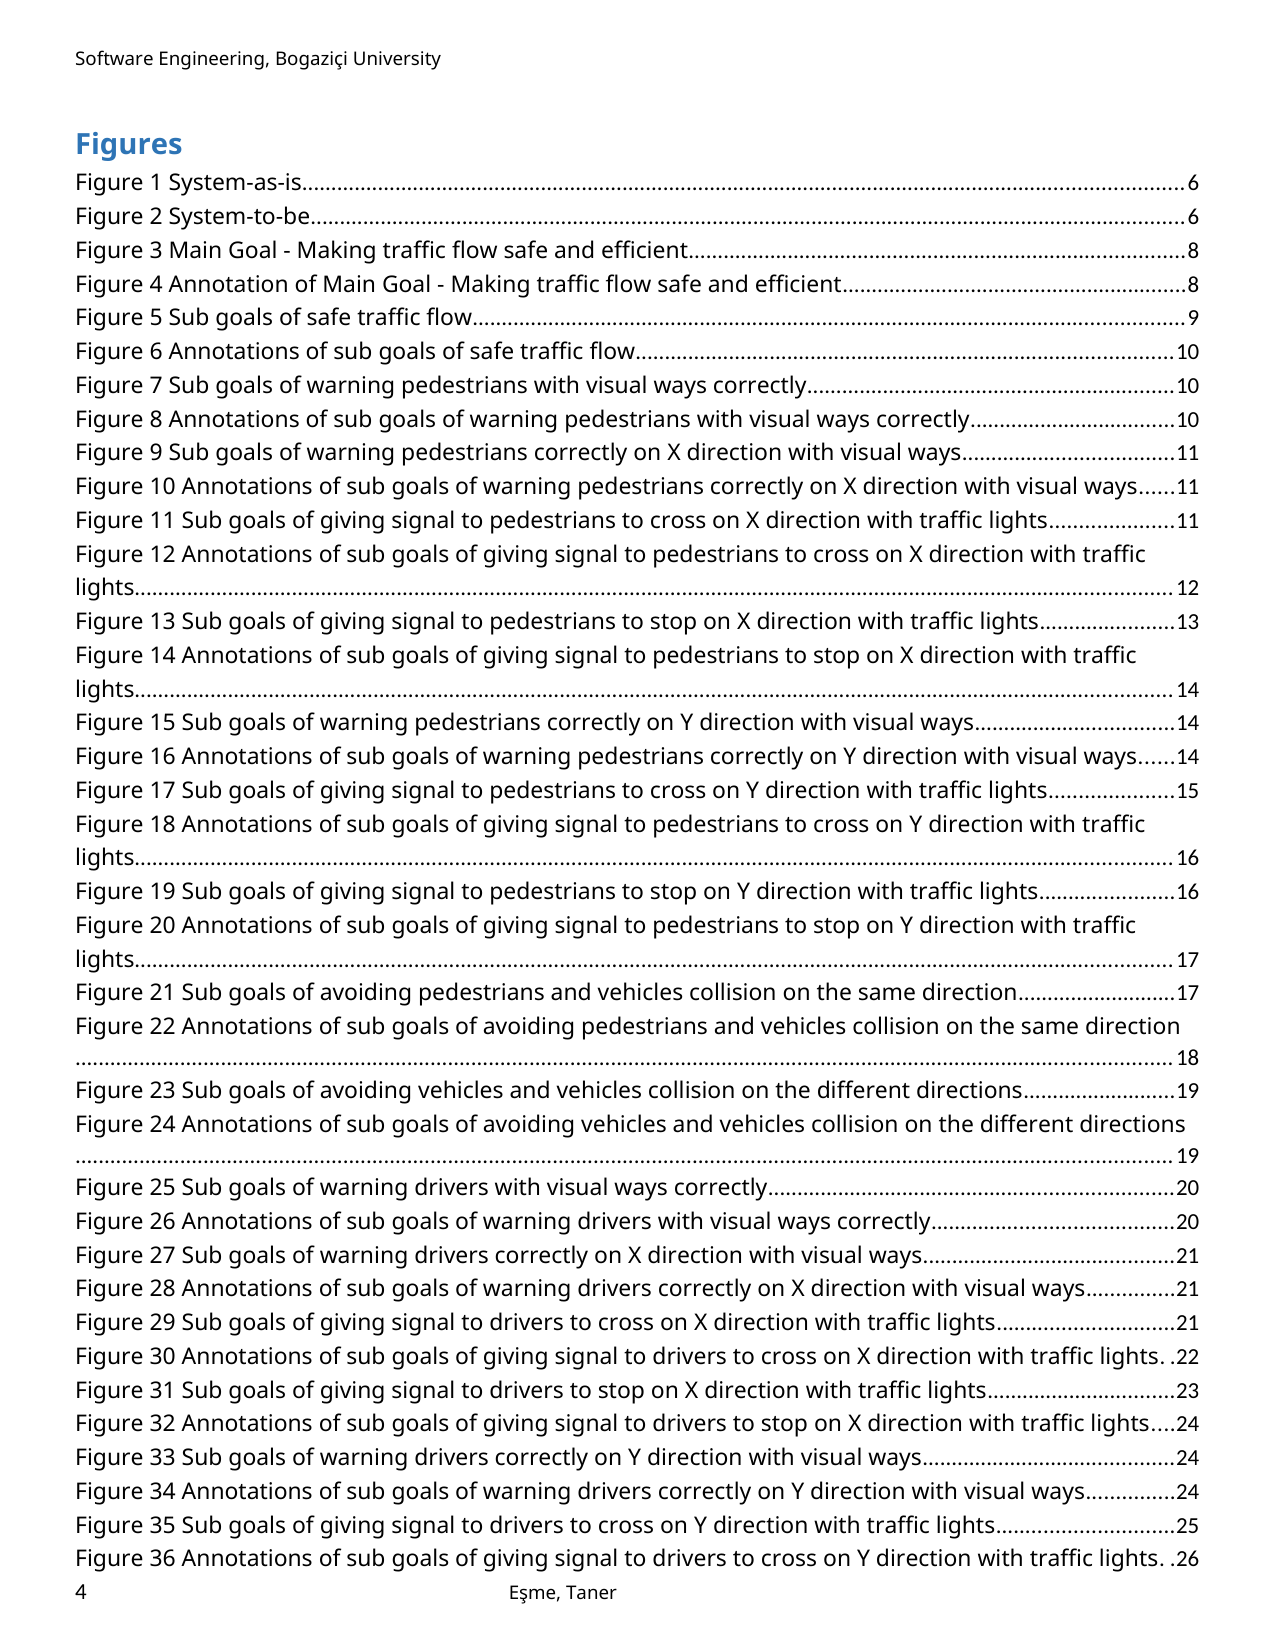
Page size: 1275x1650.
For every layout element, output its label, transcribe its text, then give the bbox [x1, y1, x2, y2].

text Figure 2 System-to-be 6 [75, 200, 1200, 231]
text Figure 36 Annotations of sub goals of giving signal to drivers to cross on Y direction with traffic lights 26 [75, 1542, 1200, 1574]
text Figure 31 Sub goals of giving signal to drivers to stop on X direction with traffic lights 23 [75, 1374, 1200, 1405]
text Figure 28 Annotations of sub goals of warning drivers correctly on X direction with visual ways 21 [75, 1272, 1200, 1304]
text Figure 32 Annotations of sub goals of giving signal to drivers to stop on X direction with traffic lights 24 [75, 1407, 1200, 1439]
text Figure 13 Sub goals of giving signal to pedestrians to stop on X direction with traffic lights 13 [75, 605, 1200, 636]
text Figure 25 Sub goals of warning drivers with visual ways correctly 20 [75, 1171, 1200, 1202]
text Figure 3 Main Goal - Making traffic flow safe and efficient 8 [75, 234, 1200, 265]
text Figure 8 Annotations of sub goals of warning pedestrians with visual ways correctly 10 [75, 403, 1200, 434]
text Figure 21 Sub goals of avoiding pedestrians and vehicles collision on the same direction 17 [75, 976, 1200, 1008]
text Figure 18 Annotations of sub goals of giving signal to pedestrians to cross on Y direction with traffic lights 16 [75, 808, 1200, 873]
text Figure 4 Annotation of Main Goal - Making traffic flow safe and efficient 8 [75, 268, 1200, 299]
text Figure 29 Sub goals of giving signal to drivers to cross on X direction with traffic lights 21 [75, 1306, 1200, 1337]
text Figure 27 Sub goals of warning drivers correctly on X direction with visual ways 21 [75, 1239, 1200, 1270]
text Figure 6 Annotations of sub goals of safe traffic flow 10 [75, 335, 1200, 366]
text Figure 24 Annotations of sub goals of avoiding vehicles and vehicles collision on the different directions 19 [75, 1107, 1200, 1169]
text Figure 11 Sub goals of giving signal to pedestrians to cross on X direction with traffic lights 11 [75, 504, 1200, 535]
text Figure 20 Annotations of sub goals of giving signal to pedestrians to stop on Y direction with traffic lights 17 [75, 909, 1200, 974]
text Figure 12 Annotations of sub goals of giving signal to pedestrians to cross on X direction with traffic lights 12 [75, 538, 1200, 603]
text Figure 33 Sub goals of warning drivers correctly on Y direction with visual ways 24 [75, 1441, 1200, 1472]
text Figure 9 Sub goals of warning pedestrians correctly on X direction with visual ways 11 [75, 436, 1200, 468]
text Figure 1 System-as-is 6 [75, 166, 1200, 198]
text Figure 22 Annotations of sub goals of avoiding pedestrians and vehicles collision on the same direction 18 [75, 1010, 1200, 1072]
text Figure 10 Annotations of sub goals of warning pedestrians correctly on X direction with visual ways 11 [75, 470, 1200, 501]
text Figure 34 Annotations of sub goals of warning drivers correctly on Y direction with visual ways 24 [75, 1475, 1200, 1506]
text Figure 23 Sub goals of avoiding vehicles and vehicles collision on the different directions 19 [75, 1074, 1200, 1105]
text Figure 5 Sub goals of safe traffic flow 9 [75, 301, 1200, 333]
text Figure 26 Annotations of sub goals of warning drivers with visual ways correctly 20 [75, 1205, 1200, 1236]
text Figure 14 Annotations of sub goals of giving signal to pedestrians to stop on X direction with traffic lights 14 [75, 639, 1200, 704]
subtitle Figures [75, 123, 1200, 163]
text Figure 30 Annotations of sub goals of giving signal to drivers to cross on X direction with traffic lights 22 [75, 1340, 1200, 1371]
text Figure 7 Sub goals of warning pedestrians with visual ways correctly 10 [75, 369, 1200, 400]
text Figure 17 Sub goals of giving signal to pedestrians to cross on Y direction with traffic lights 15 [75, 774, 1200, 805]
text Figure 16 Annotations of sub goals of warning pedestrians correctly on Y direction with visual ways 14 [75, 740, 1200, 771]
text Figure 15 Sub goals of warning pedestrians correctly on Y direction with visual ways 14 [75, 706, 1200, 738]
text Figure 19 Sub goals of giving signal to pedestrians to stop on Y direction with traffic lights 16 [75, 875, 1200, 906]
text Figure 35 Sub goals of giving signal to drivers to cross on Y direction with traffic lights 25 [75, 1509, 1200, 1540]
